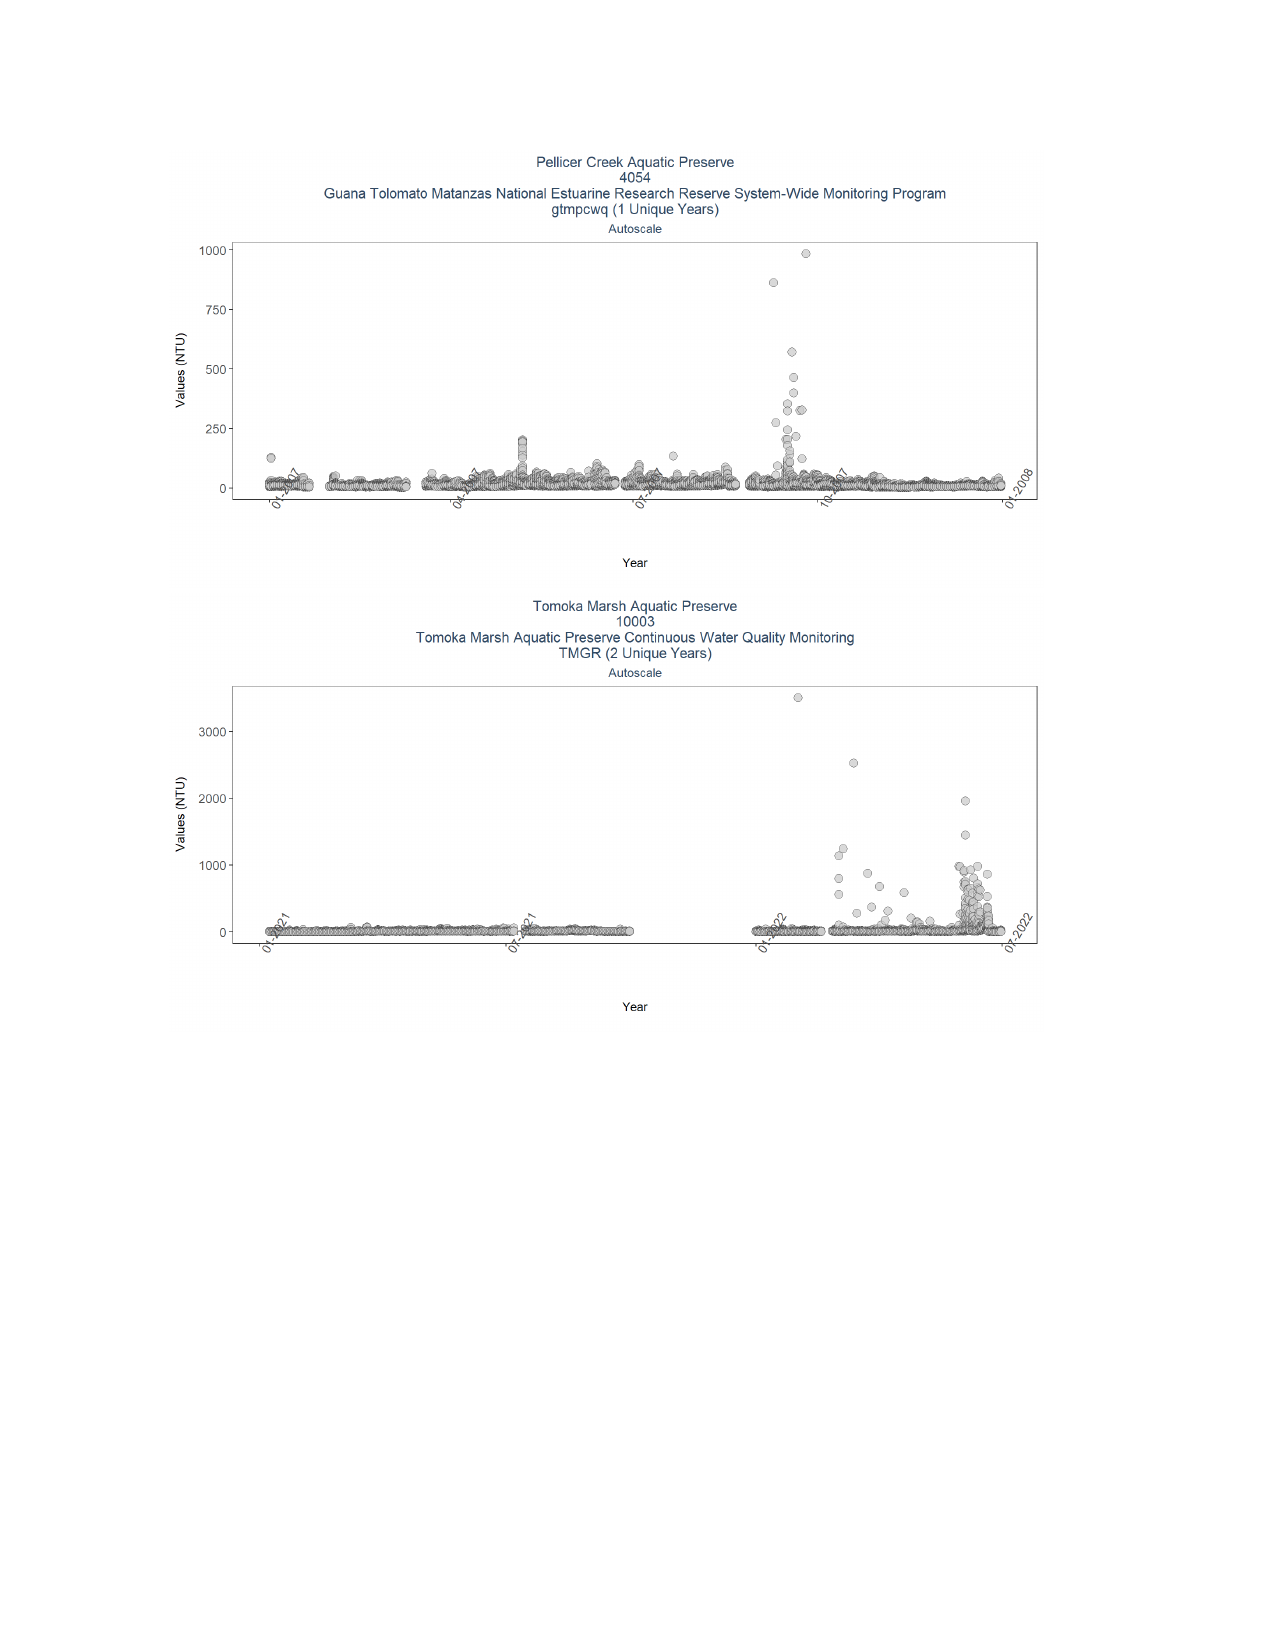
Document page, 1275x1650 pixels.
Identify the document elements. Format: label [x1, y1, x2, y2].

picture [168, 593, 1044, 1032]
picture [168, 150, 1044, 588]
